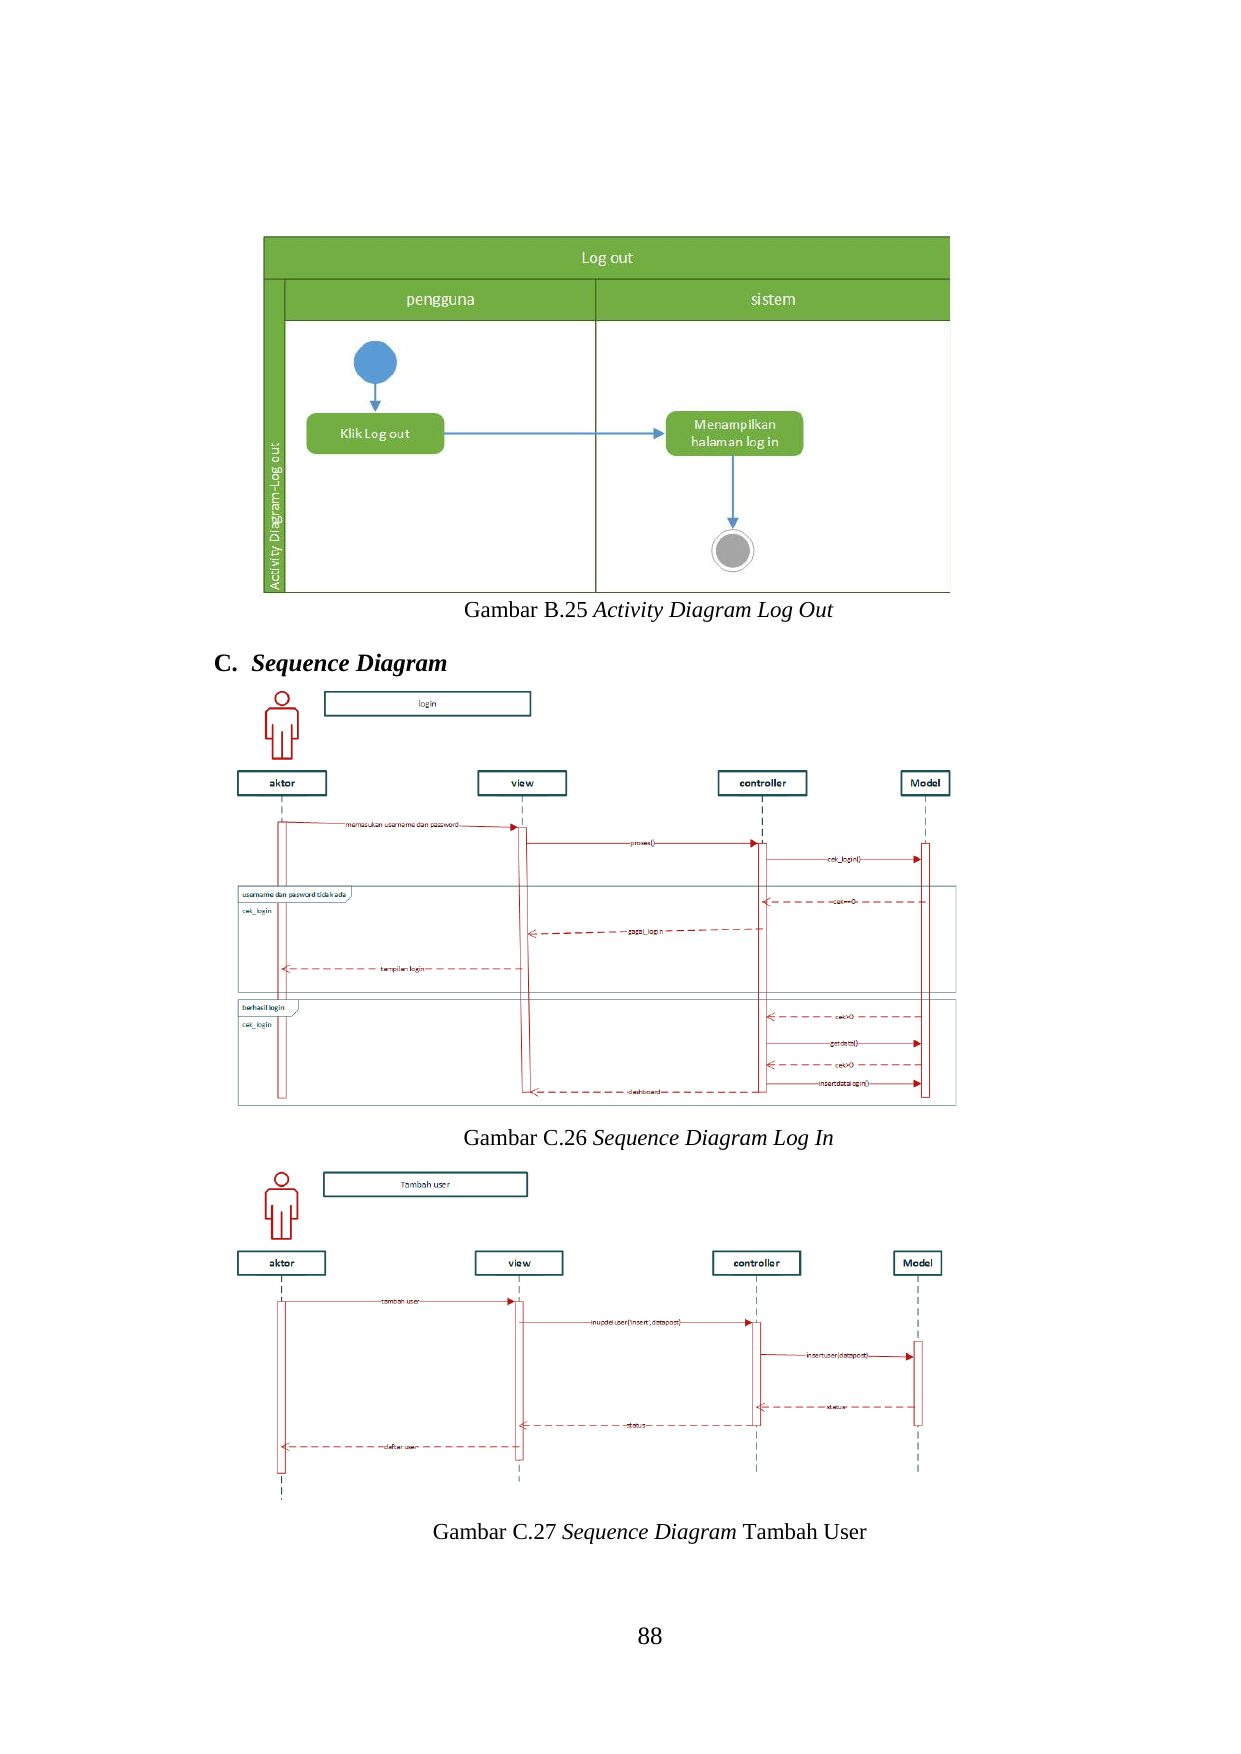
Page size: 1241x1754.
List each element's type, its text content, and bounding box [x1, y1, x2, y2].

subtitle Sequence Diagram [213, 648, 1063, 677]
text Gambar C.2 Sequence Diagram Tambah User [236, 1518, 1063, 1545]
text Gambar B.11 Activity Diagram Log Out [236, 596, 1063, 623]
picture [260, 236, 951, 597]
picture [236, 1171, 943, 1500]
text Gambar C.1 Sequence Diagram Log In [236, 1124, 1063, 1151]
picture [236, 691, 957, 1106]
